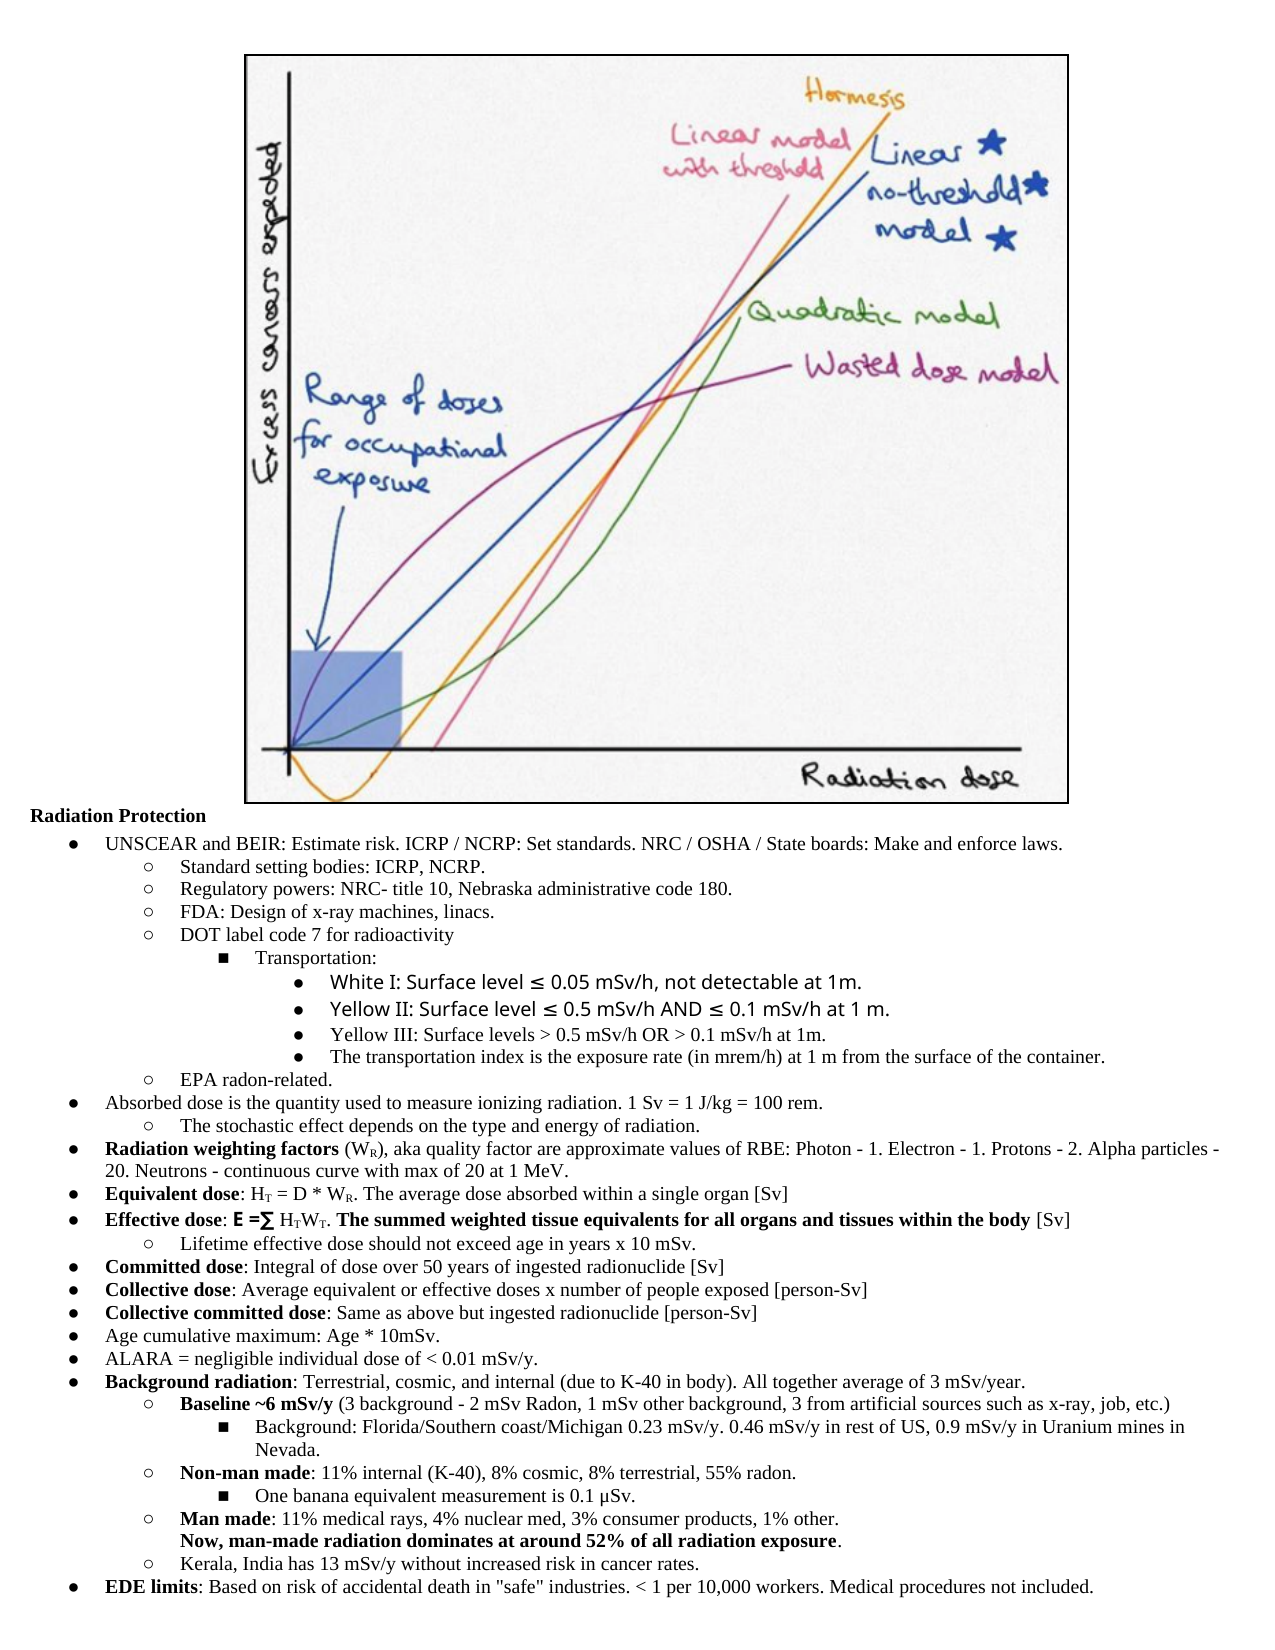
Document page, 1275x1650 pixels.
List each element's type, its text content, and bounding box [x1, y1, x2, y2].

list Man made: 11% medical rays, 4% nuclear med, 3% consumer products, 1% other. [142, 1506, 1245, 1529]
list ALARA = negligible individual dose of < 0.01 mSv/y. [67, 1347, 1245, 1369]
list Collective committed dose: Same as above but ingested radionuclide [person-Sv] [67, 1301, 1245, 1324]
list Yellow III: Surface levels > 0.5 mSv/h OR > 0.1 mSv/h at 1m. [292, 1023, 1245, 1045]
list DOT label code 7 for radioactivity [142, 923, 1245, 946]
list Background radiation: Terrestrial, cosmic, and internal (due to K-40 in body). All together average of 3 mSv/year. [67, 1369, 1245, 1392]
list EDE limits: Based on risk of accidental death in "safe" industries. < 1 per 10,000 workers. Medical procedures not included. [67, 1575, 1245, 1598]
list Radiation weighting factors (WR), aka quality factor are approximate values of RBE: Photon - 1. Electron - 1. Protons - 2. Alpha particles - 20. Neutrons - continuous curve with max of 20 at 1 MeV. [67, 1137, 1245, 1182]
list Non-man made: 11% internal (K-40), 8% cosmic, 8% terrestrial, 55% radon. [142, 1461, 1245, 1484]
list Absorbed dose is the quantity used to measure ionizing radiation. 1 Sv = 1 J/kg = 100 rem. [67, 1091, 1245, 1114]
list Regulatory powers: NRC- title 10, Nebraska administrative code 180. [142, 877, 1245, 900]
list Transportation: [217, 946, 1245, 969]
list Yellow II: Surface level ≤ 0.5 mSv/h AND ≤ 0.1 mSv/h at 1 m. [292, 996, 1245, 1023]
list One banana equivalent measurement is 0.1 μSv. [217, 1484, 1245, 1506]
list Equivalent dose: HT = D * WR. The average dose absorbed within a single organ [Sv] [67, 1182, 1245, 1205]
list Lifetime effective dose should not exceed age in years x 10 mSv. [142, 1232, 1245, 1255]
list The transportation index is the exposure rate (in mrem/h) at 1 m from the surface of the container. [292, 1045, 1245, 1068]
list Background: Florida/Southern coast/Michigan 0.23 mSv/y. 0.46 mSv/y in rest of US, 0.9 mSv/y in Uranium mines in Nevada. [217, 1415, 1245, 1461]
text Now, man-made radiation dominates at around 52% of all radiation exposure. [180, 1529, 1245, 1552]
list EPA radon-related. [142, 1068, 1245, 1091]
list UNSCEAR and BEIR: Estimate risk. ICRP / NCRP: Set standards. NRC / OSHA / State boards: Make and enforce laws. [67, 832, 1245, 854]
picture [246, 56, 1067, 802]
list FDA: Design of x-ray machines, linacs. [142, 900, 1245, 923]
list Age cumulative maximum: Age * 10mSv. [67, 1324, 1245, 1347]
list Collective dose: Average equivalent or effective doses x number of people exposed [person-Sv] [67, 1278, 1245, 1301]
list White I: Surface level ≤ 0.05 mSv/h, not detectable at 1m. [292, 969, 1245, 996]
list Kerala, India has 13 mSv/y without increased risk in cancer rates. [142, 1552, 1245, 1575]
list Standard setting bodies: ICRP, NCRP. [142, 854, 1245, 877]
list The stochastic effect depends on the type and energy of radiation. [142, 1114, 1245, 1137]
list Effective dose: E =∑ HTWT. The summed weighted tissue equivalents for all organs and tissues within the body [Sv] [67, 1205, 1245, 1232]
list Baseline ~6 mSv/y (3 background - 2 mSv Radon, 1 mSv other background, 3 from artificial sources such as x-ray, job, etc.) [142, 1392, 1245, 1415]
subtitle Radiation Protection [30, 804, 1245, 827]
list Committed dose: Integral of dose over 50 years of ingested radionuclide [Sv] [67, 1255, 1245, 1278]
